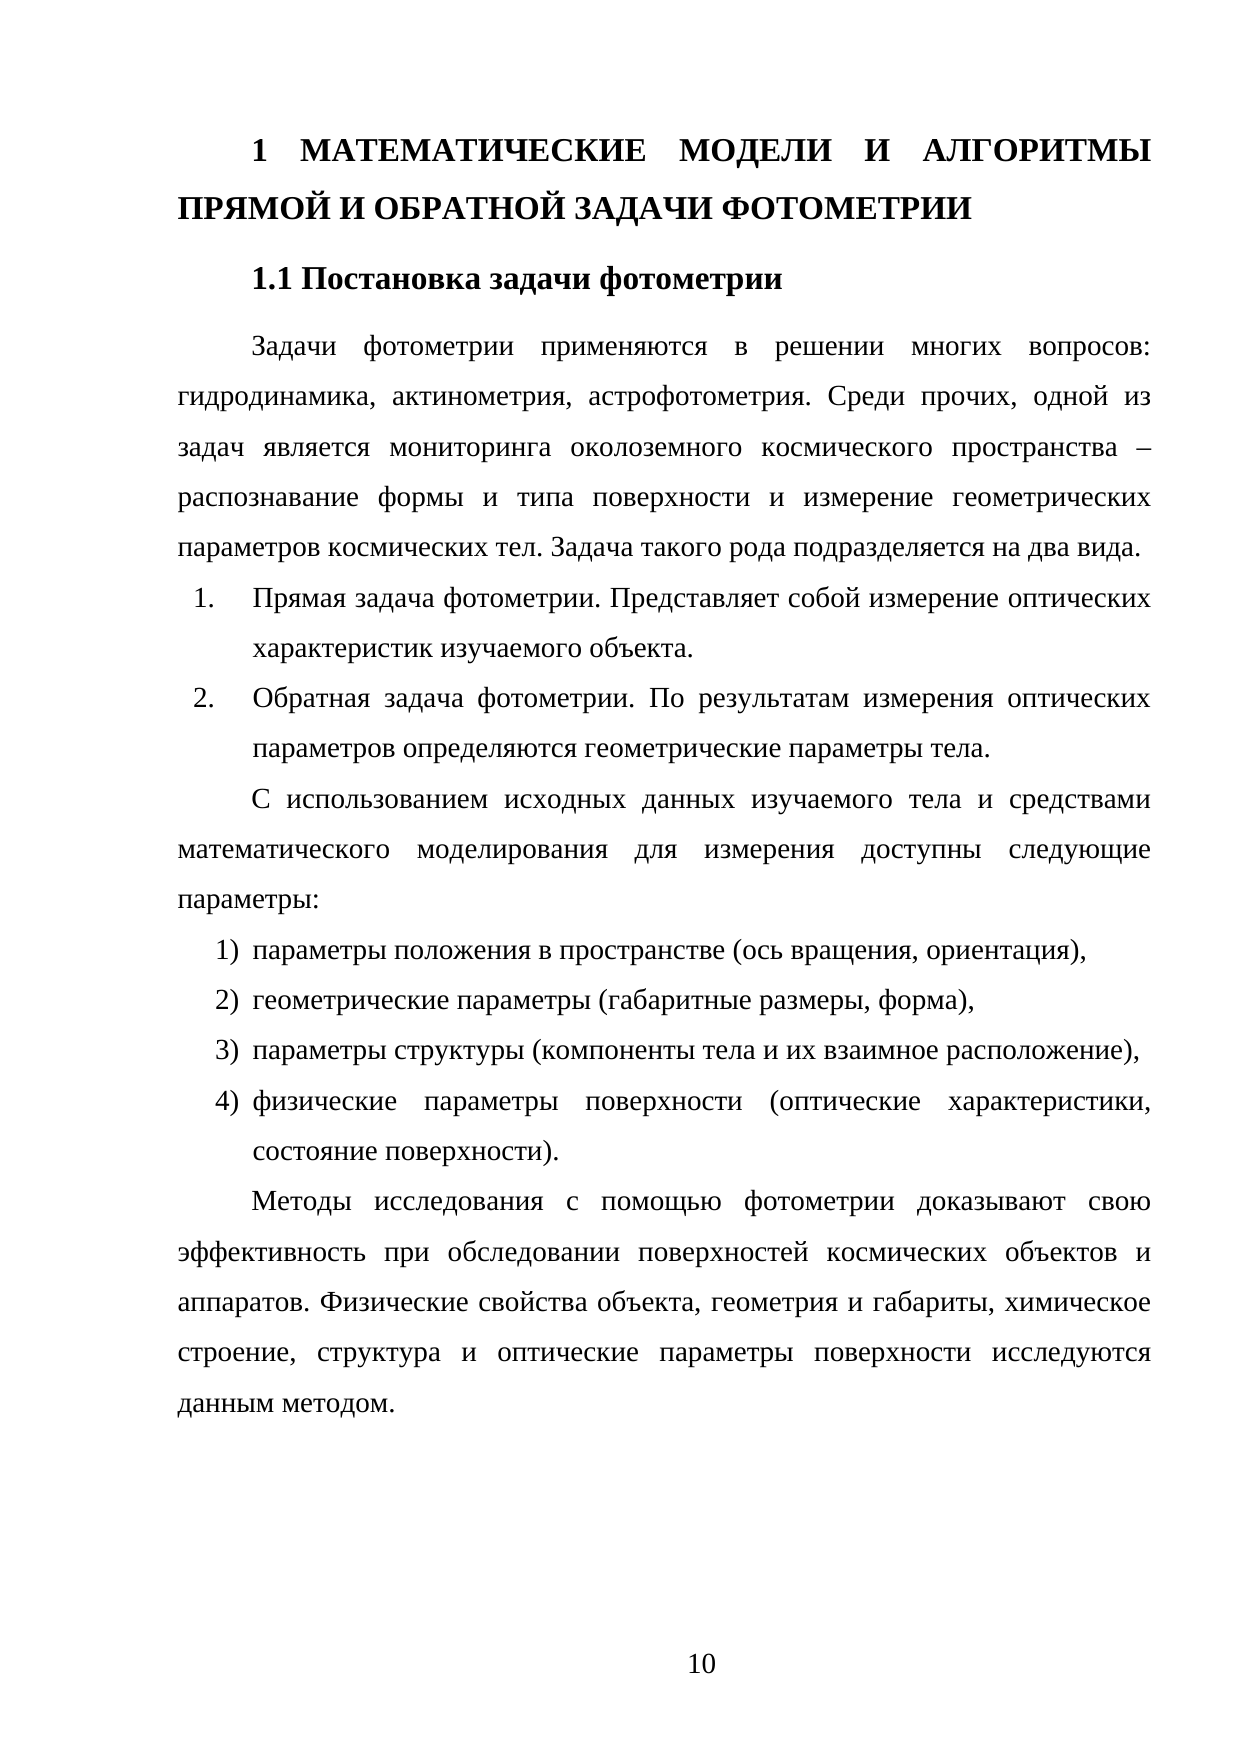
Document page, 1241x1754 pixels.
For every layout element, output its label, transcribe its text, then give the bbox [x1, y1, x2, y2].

text Задачи фотометрии применяются в решении многих вопросов: гидродинамика, актинометрия, астрофотометрия. Среди прочих, одной из задач является мониторинга околоземного космического пространства – распознавание формы и типа поверхности и измерение геометрических параметров космических тел. Задача такого рода подразделяется на два вида. [177, 328, 1152, 563]
subtitle 1 Математические модели и алгоритмы прямой и обратной задачи фотометрии [177, 131, 1152, 226]
subtitle 1.1 Постановка задачи фотометрии [177, 258, 1152, 296]
list геометрические параметры (габаритные размеры, форма), [215, 982, 1152, 1016]
list параметры положения в пространстве (ось вращения, ориентация), [215, 932, 1152, 965]
list параметры структуры (компоненты тела и их взаимное расположение), [215, 1032, 1152, 1066]
text Методы исследования с помощью фотометрии доказывают свою эффективность при обследовании поверхностей космических объектов и аппаратов. Физические свойства объекта, геометрия и габариты, химическое строение, структура и оптические параметры поверхности исследуются данным методом. [177, 1183, 1152, 1418]
text С использованием исходных данных изучаемого тела и средствами математического моделирования для измерения доступны следующие параметры: [177, 781, 1152, 915]
list физические параметры поверхности (оптические характеристики, состояние поверхности). [215, 1083, 1152, 1167]
list Обратная задача фотометрии. По результатам измерения оптических параметров определяются геометрические параметры тела. [215, 680, 1152, 764]
list Прямая задача фотометрии. Представляет собой измерение оптических характеристик изучаемого объекта. [215, 580, 1152, 663]
